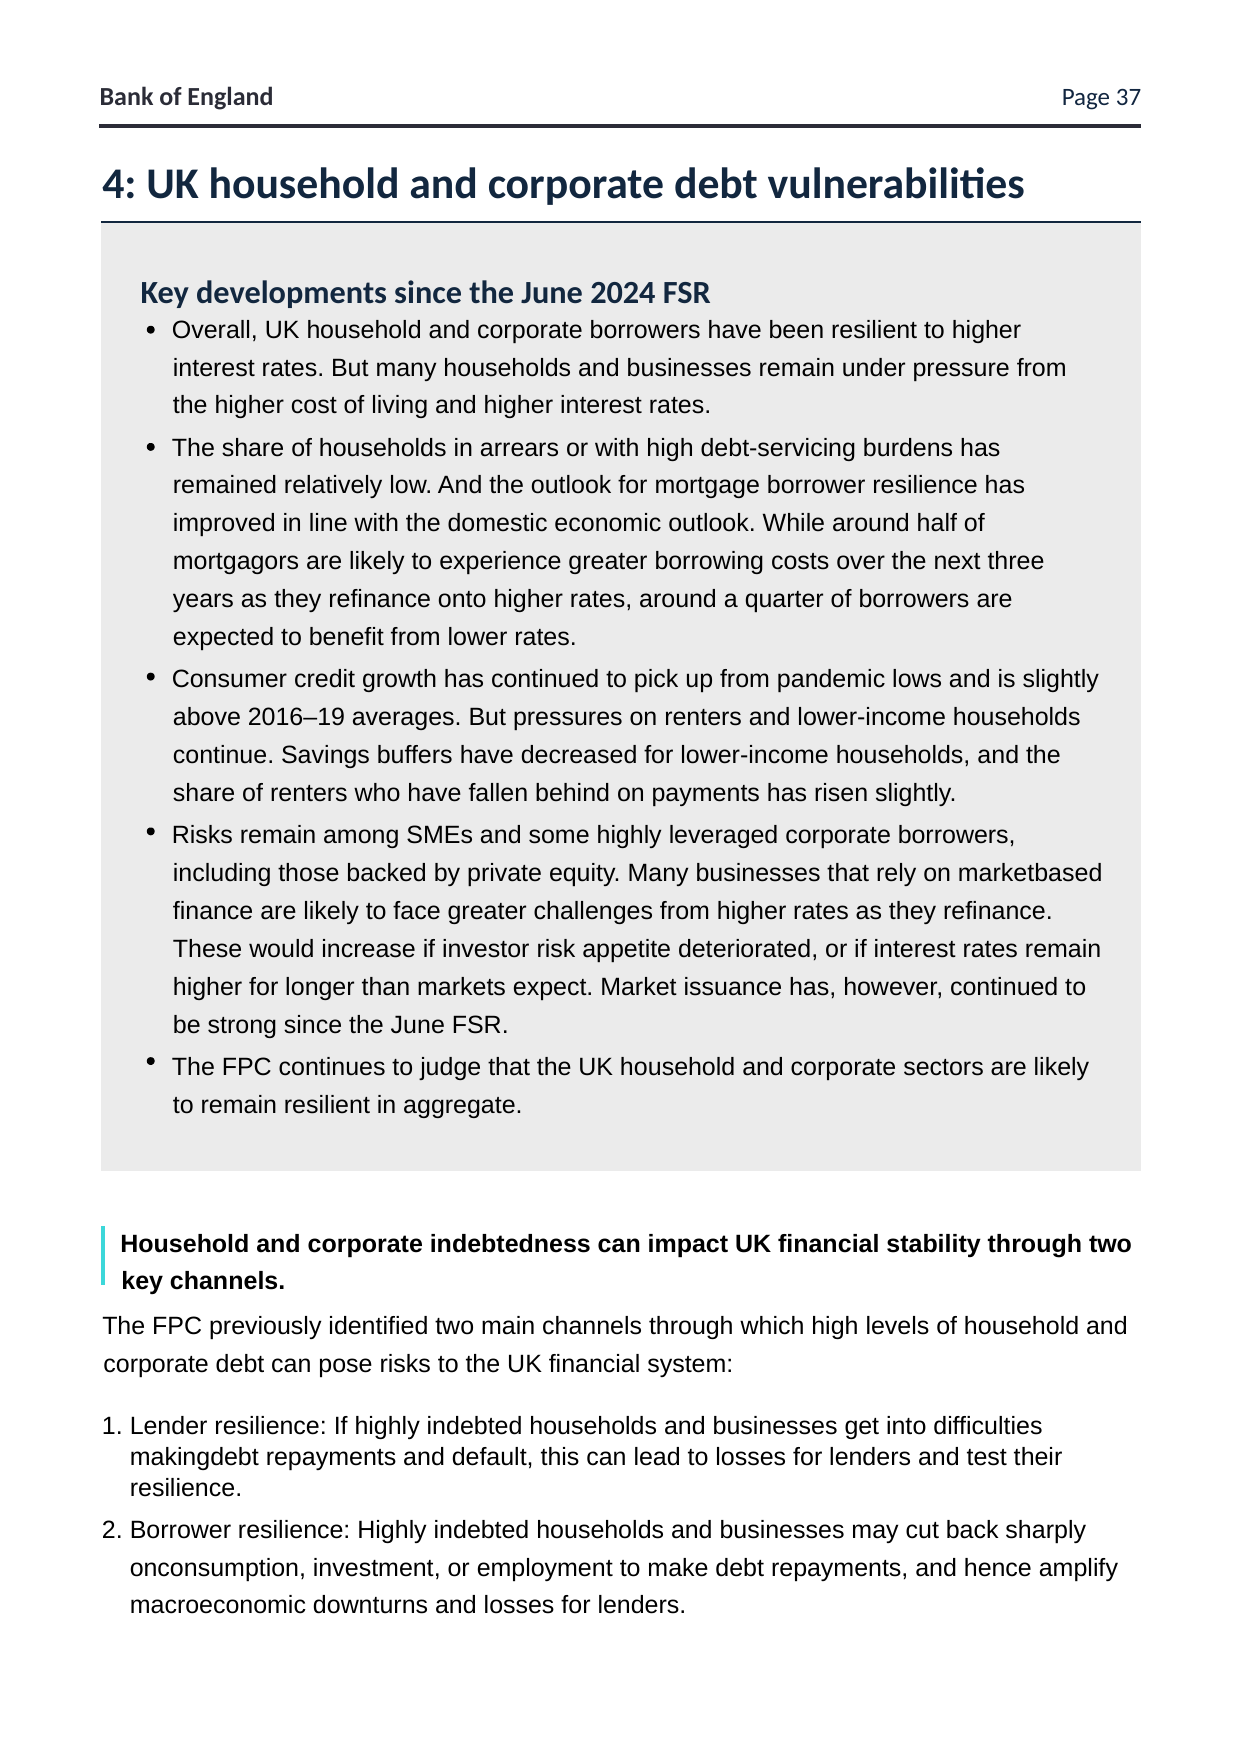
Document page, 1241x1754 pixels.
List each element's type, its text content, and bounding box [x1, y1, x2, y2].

subtitle Key developments since the June 2024 FSR [140, 272, 1135, 311]
text Risks remain among SMEs and some highly leveraged corporate borrowers, including those backed by private equity. Many businesses that rely on marketbased finance are likely to face greater challenges from higher rates as they refinance. These would increase if investor risk appetite deteriorated, or if interest rates remain higher for longer than markets expect. Market issuance has, however, continued to be strong since the June FSR. [172, 820, 1111, 1038]
list Lender resilience: If highly indebted households and businesses get into difficulties makingdebt repayments and default, this can lead to losses for lenders and test their resilience. [102, 1411, 1141, 1502]
text The share of households in arrears or with high debt-servicing burdens has remained relatively low. And the outlook for mortgage borrower resilience has improved in line with the domestic economic outlook. While around half of mortgagors are likely to experience greater borrowing costs over the next three years as they refinance onto higher rates, around a quarter of borrowers are expected to benefit from lower rates. [172, 433, 1106, 651]
subtitle 4: UK household and corporate debt vulnerabilities [102, 156, 1142, 210]
text Household and corporate indebtedness can impact UK financial stability through two key channels. [120, 1229, 1140, 1295]
list Borrower resilience: Highly indebted households and businesses may cut back sharply onconsumption, investment, or employment to make debt repayments, and hence amplify macroeconomic downturns and losses for lenders. [102, 1514, 1141, 1619]
text Consumer credit growth has continued to pick up from pandemic lows and is slightly above 2016–19 averages. But pressures on renters and lower-income households continue. Savings buffers have decreased for lower-income households, and the share of renters who have fallen behind on payments has risen slightly. [172, 664, 1124, 807]
text Overall, UK household and corporate borrowers have been resilient to higher interest rates. But many households and businesses remain under pressure from the higher cost of living and higher interest rates. [172, 315, 1102, 419]
text The FPC previously identified two main channels through which high levels of household and corporate debt can pose risks to the UK financial system: [102, 1311, 1140, 1377]
text The FPC continues to judge that the UK household and corporate sectors are likely to remain resilient in aggregate. [172, 1052, 1112, 1118]
